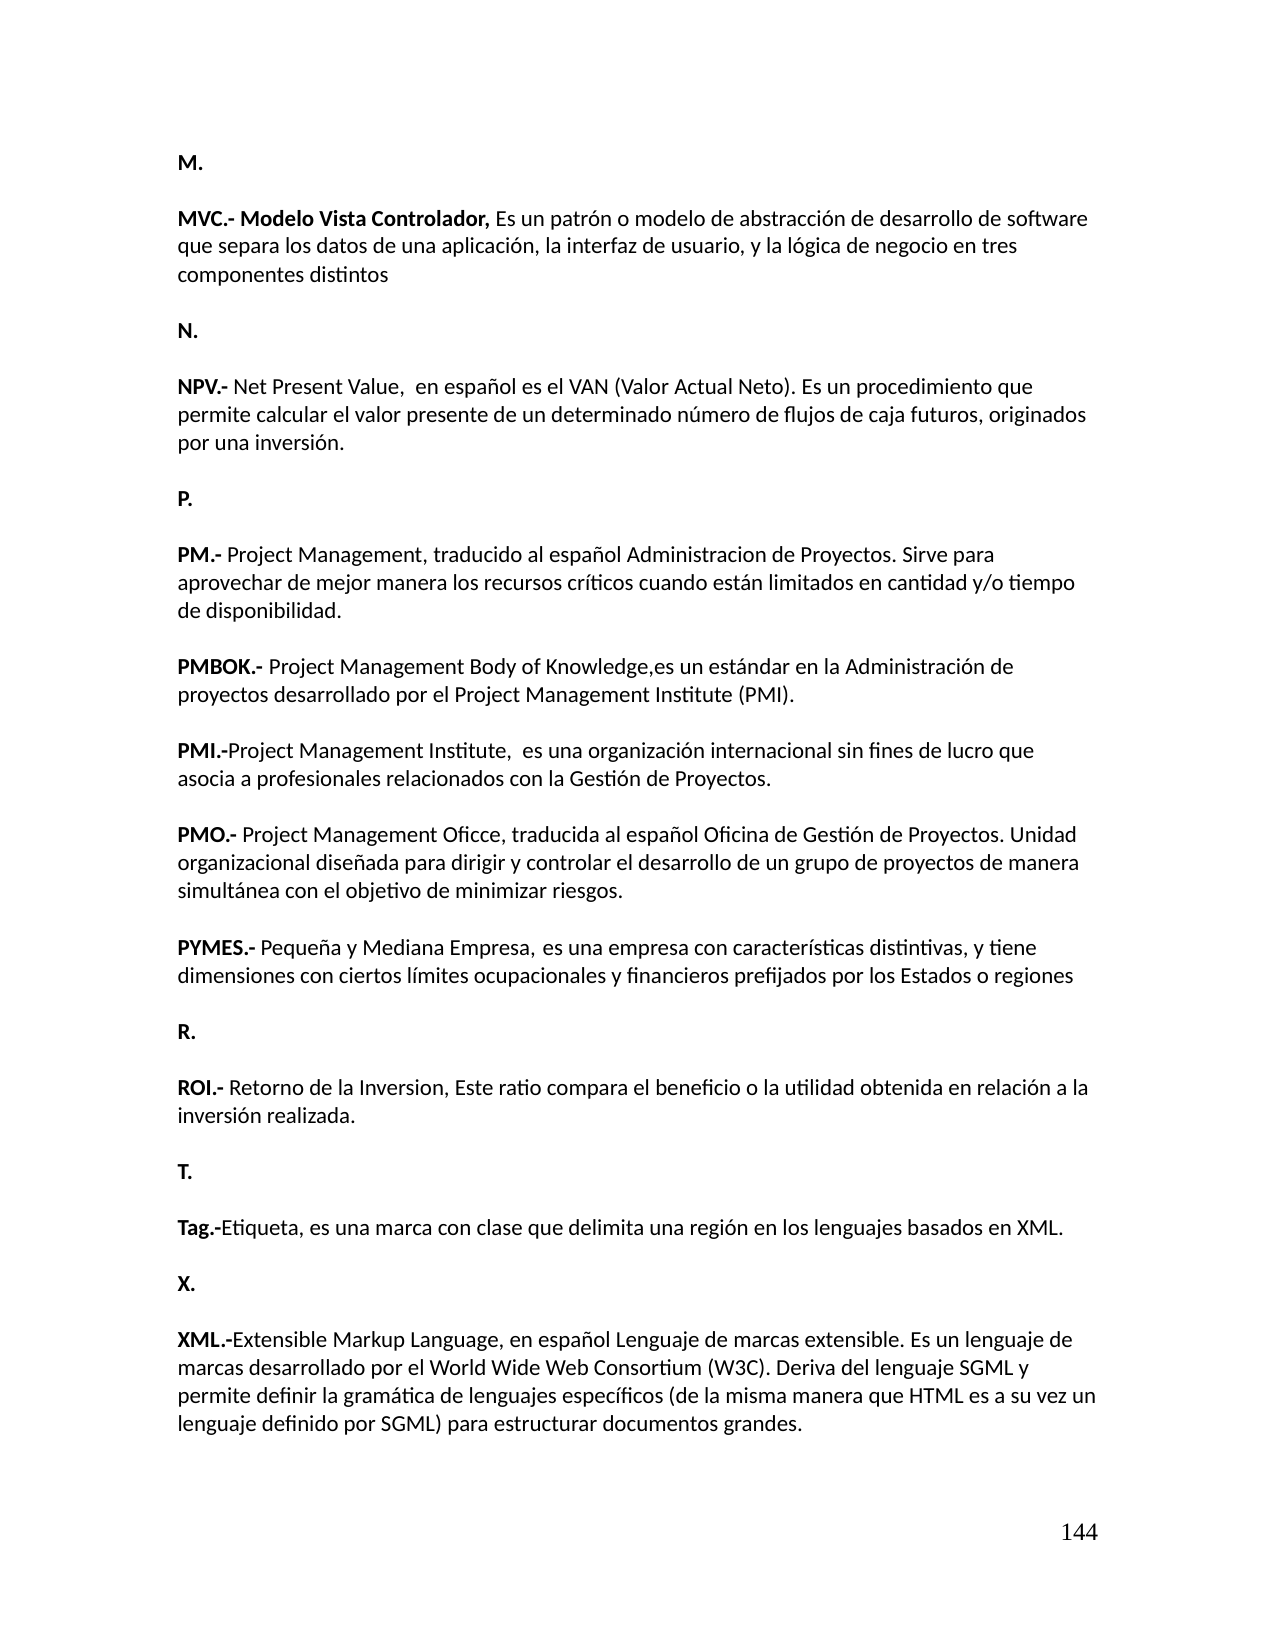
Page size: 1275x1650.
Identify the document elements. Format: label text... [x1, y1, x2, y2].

text PM.- Project Management, traducido al español Administracion de Proyectos. Sirve para aprovechar de mejor manera los recursos críticos cuando están limitados en cantidad y/o tiempo de disponibilidad. [177, 540, 1098, 624]
text Tag.-Etiqueta, es una marca con clase que delimita una región en los lenguajes basados en XML. [177, 1213, 1098, 1241]
text MVC.- Modelo Vista Controlador, Es un patrón o modelo de abstracción de desarrollo de software que separa los datos de una aplicación, la interfaz de usuario, y la lógica de negocio en tres componentes distintos [177, 204, 1098, 288]
text PYMES.- Pequeña y Mediana Empresa, es una empresa con características distintivas, y tiene dimensiones con ciertos límites ocupacionales y financieros prefijados por los Estados o regiones [177, 933, 1098, 989]
text XML.-Extensible Markup Language, en español Lenguaje de marcas extensible. Es un lenguaje de marcas desarrollado por el World Wide Web Consortium (W3C). Deriva del lenguaje SGML y permite definir la gramática de lenguajes específicos (de la misma manera que HTML es a su vez un lenguaje definido por SGML) para estructurar documentos grandes. [177, 1325, 1098, 1437]
text M. [177, 148, 1098, 176]
text PMI.-Project Management Institute, es una organización internacional sin fines de lucro que asocia a profesionales relacionados con la Gestión de Proyectos. [177, 736, 1098, 792]
text P. [177, 484, 1098, 512]
text PMO.- Project Management Oficce, traducida al español Oficina de Gestión de Proyectos. Unidad organizacional diseñada para dirigir y controlar el desarrollo de un grupo de proyectos de manera simultánea con el objetivo de minimizar riesgos. [177, 820, 1098, 904]
text X. [177, 1269, 1098, 1297]
text N. [177, 316, 1098, 344]
text ROI.- Retorno de la Inversion, Este ratio compara el beneficio o la utilidad obtenida en relación a la inversión realizada. [177, 1073, 1098, 1129]
text PMBOK.- Project Management Body of Knowledge,es un estándar en la Administración de proyectos desarrollado por el Project Management Institute (PMI). [177, 652, 1098, 708]
text NPV.- Net Present Value, en español es el VAN (Valor Actual Neto). Es un procedimiento que permite calcular el valor presente de un determinado número de flujos de caja futuros, originados por una inversión. [177, 372, 1098, 456]
text R. [177, 1017, 1098, 1045]
text T. [177, 1157, 1098, 1185]
